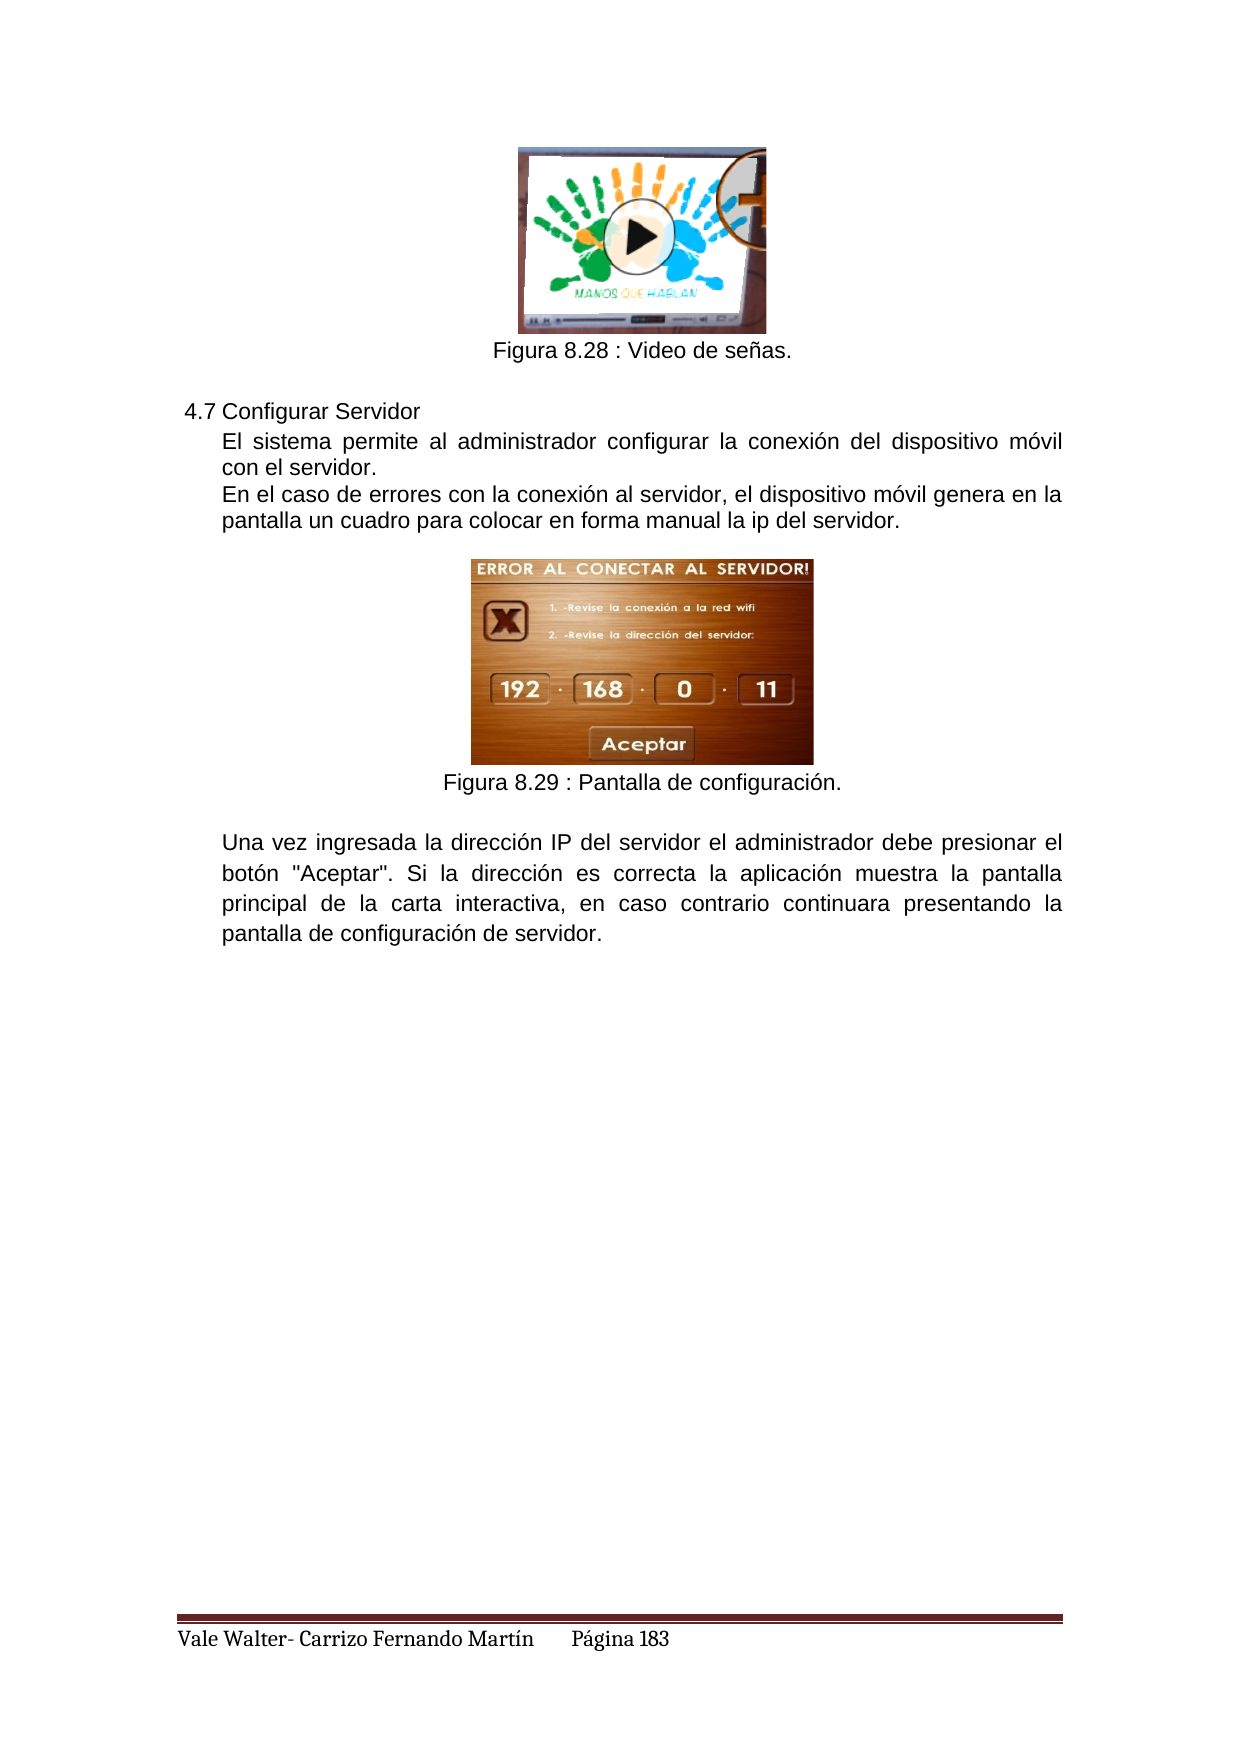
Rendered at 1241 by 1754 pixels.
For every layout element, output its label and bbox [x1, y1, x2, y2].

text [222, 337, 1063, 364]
picture [518, 147, 767, 334]
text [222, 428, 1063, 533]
picture [471, 559, 814, 765]
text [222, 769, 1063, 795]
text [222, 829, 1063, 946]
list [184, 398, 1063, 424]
